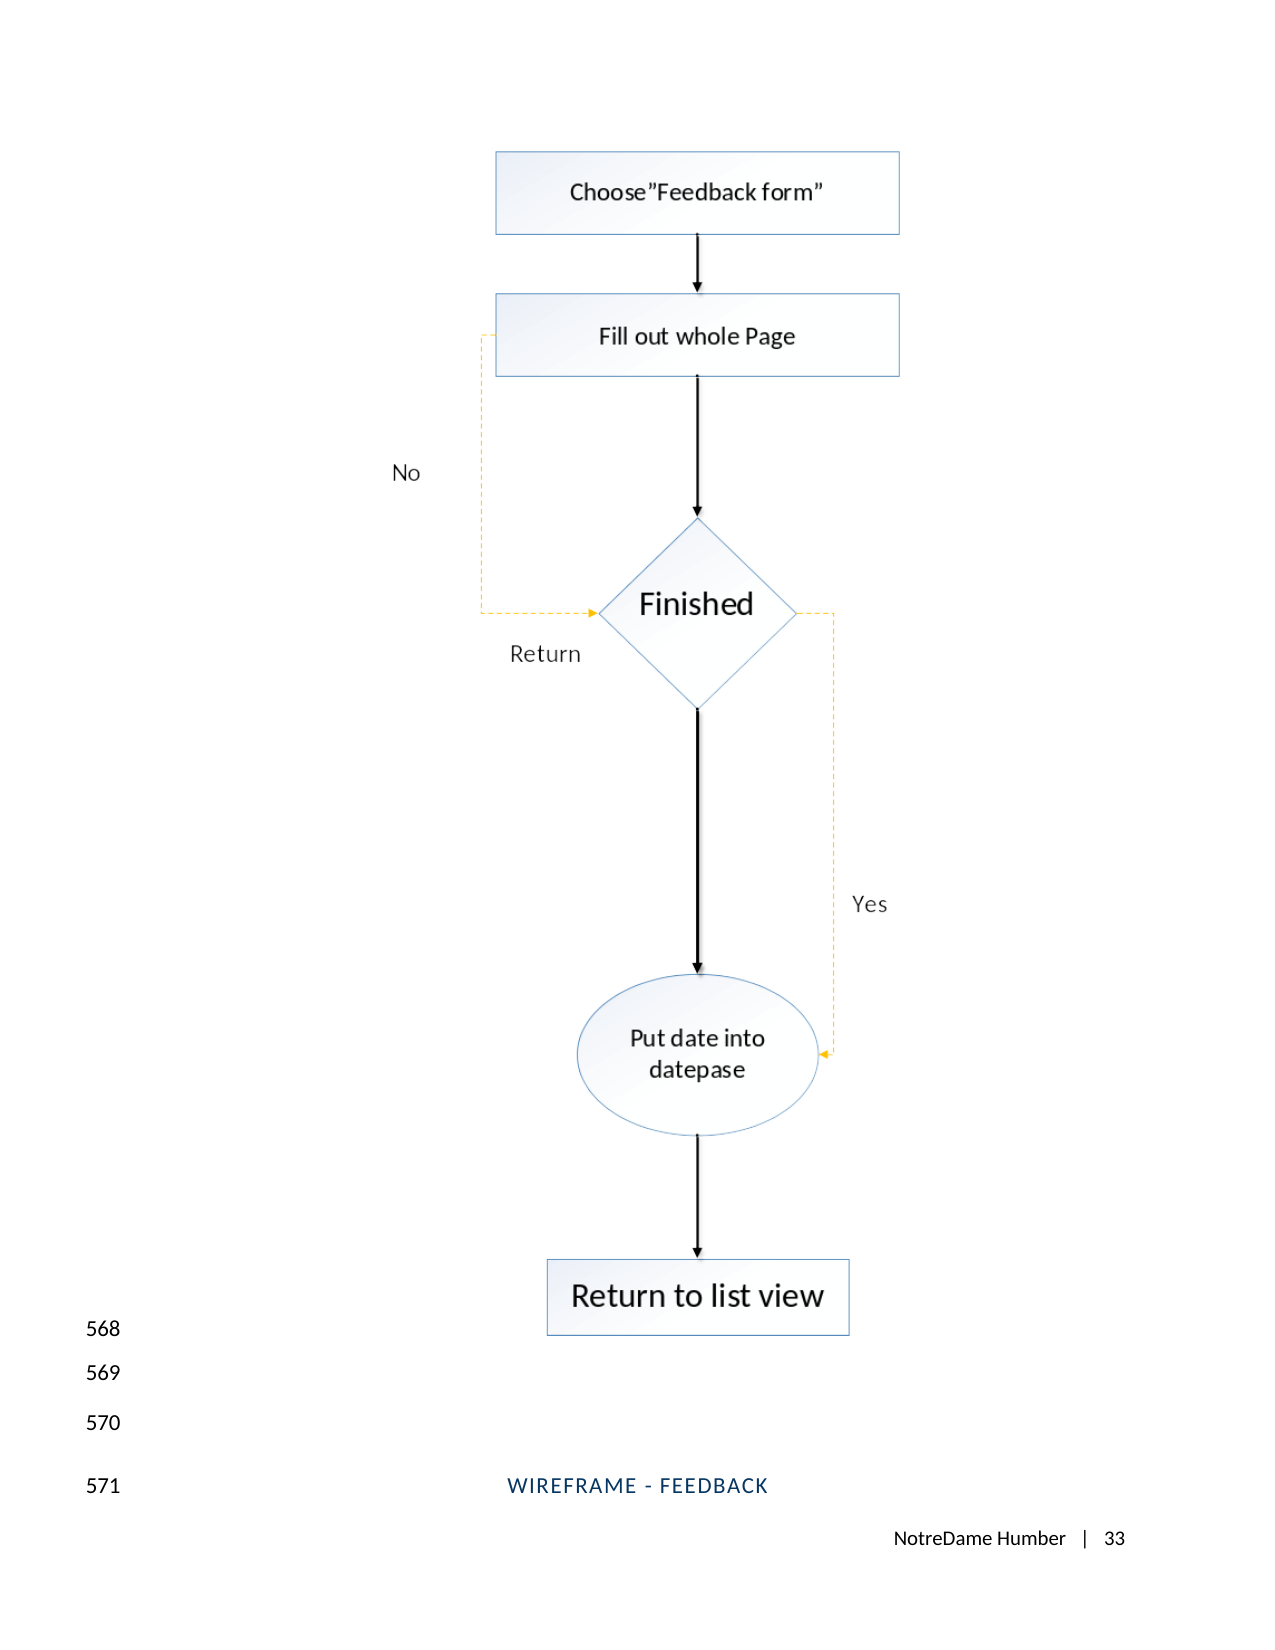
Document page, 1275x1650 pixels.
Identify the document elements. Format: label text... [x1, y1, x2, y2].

subtitle Wireframe - FEEDBACK [150, 1471, 1125, 1499]
